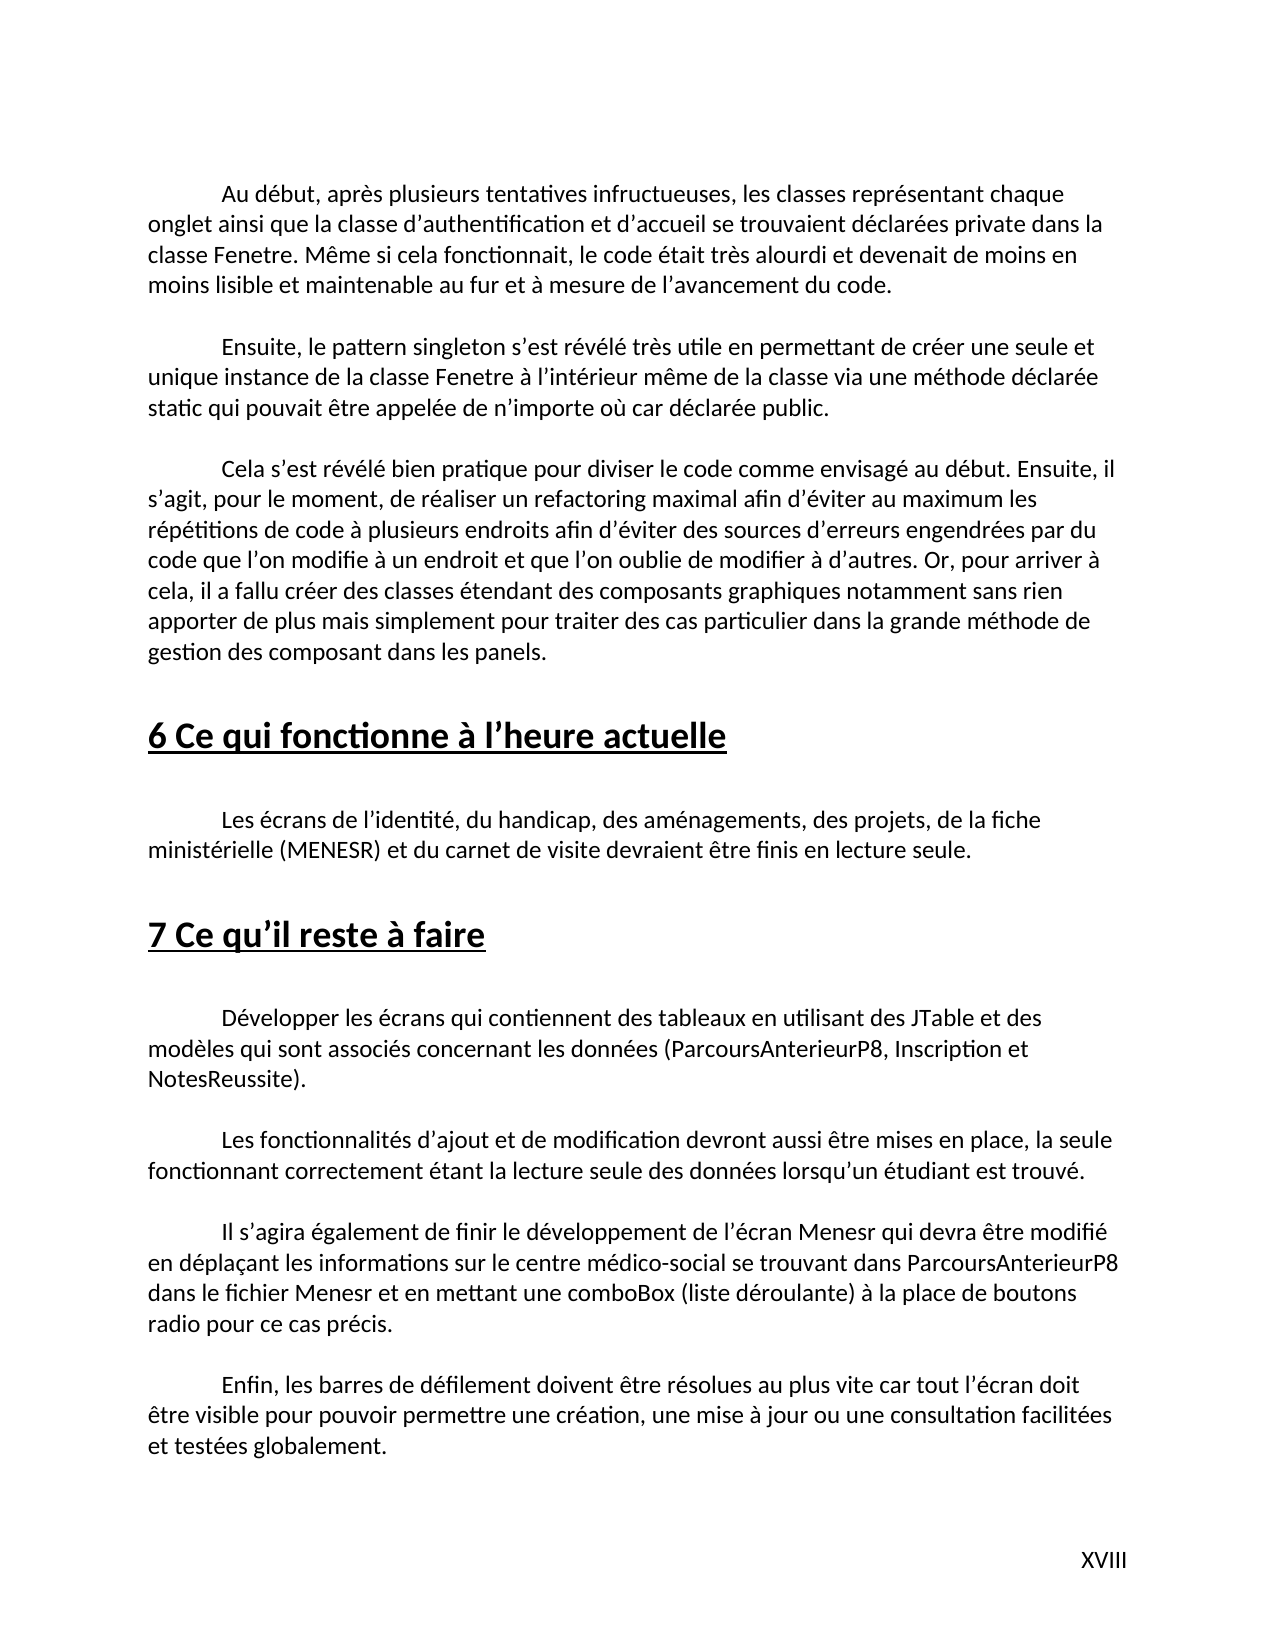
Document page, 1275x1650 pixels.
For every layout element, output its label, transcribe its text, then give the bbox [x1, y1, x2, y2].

text Développer les écrans qui contiennent des tableaux en utilisant des JTable et des modèles qui sont associés concernant les données (ParcoursAnterieurP8, Inscription et NotesReussite). [148, 1002, 1127, 1094]
text Cela s’est révélé bien pratique pour diviser le code comme envisagé au début. Ensuite, il s’agit, pour le moment, de réaliser un refactoring maximal afin d’éviter au maximum les répétitions de code à plusieurs endroits afin d’éviter des sources d’erreurs engendrées par du code que l’on modifie à un endroit et que l’on oublie de modifier à d’autres. Or, pour arriver à cela, il a fallu créer des classes étendant des composants graphiques notamment sans rien apporter de plus mais simplement pour traiter des cas particulier dans la grande méthode de gestion des composant dans les panels. [148, 453, 1127, 666]
text Les écrans de l’identité, du handicap, des aménagements, des projets, de la fiche ministérielle (MENESR) et du carnet de visite devraient être finis en lecture seule. [148, 804, 1127, 865]
text Au début, après plusieurs tentatives infructueuses, les classes représentant chaque onglet ainsi que la classe d’authentification et d’accueil se trouvaient déclarées private dans la classe Fenetre. Même si cela fonctionnait, le code était très alourdi et devenait de moins en moins lisible et maintenable au fur et à mesure de l’avancement du code. [148, 178, 1127, 300]
text Les fonctionnalités d’ajout et de modification devront aussi être mises en place, la seule fonctionnant correctement étant la lecture seule des données lorsqu’un étudiant est trouvé. [148, 1124, 1127, 1186]
text Ensuite, le pattern singleton s’est révélé très utile en permettant de créer une seule et unique instance de la classe Fenetre à l’intérieur même de la classe via une méthode déclarée static qui pouvait être appelée de n’importe où car déclarée public. [148, 331, 1127, 422]
text Il s’agira également de finir le développement de l’écran Menesr qui devra être modifié en déplaçant les informations sur le centre médico-social se trouvant dans ParcoursAnterieurP8 dans le fichier Menesr et en mettant une comboBox (liste déroulante) à la place de boutons radio pour ce cas précis. [148, 1216, 1127, 1338]
text Enfin, les barres de défilement doivent être résolues au plus vite car tout l’écran doit être visible pour pouvoir permettre une création, une mise à jour ou une consultation facilitées et testées globalement. [148, 1369, 1127, 1460]
text 6 Ce qui fonctionne à l’heure actuelle [148, 712, 1127, 758]
text 7 Ce qu’il reste à faire [148, 911, 1127, 957]
